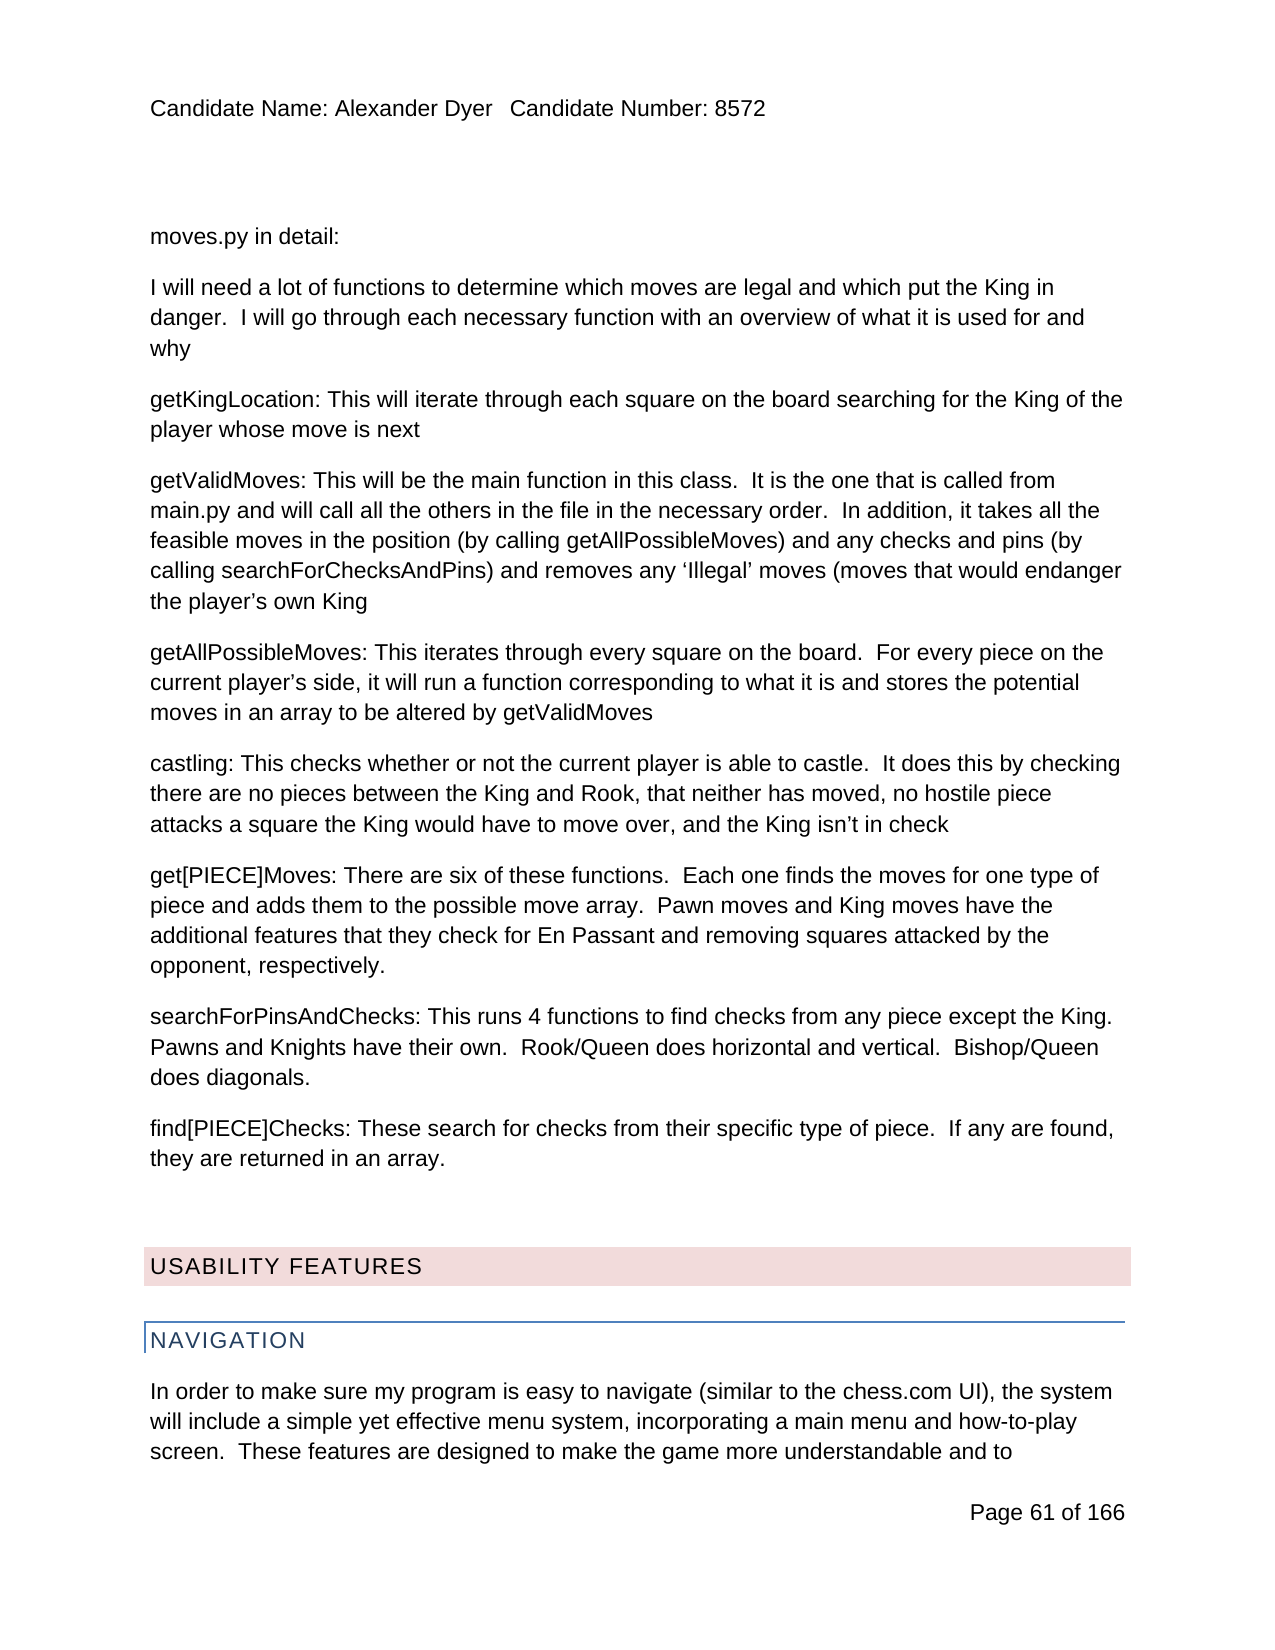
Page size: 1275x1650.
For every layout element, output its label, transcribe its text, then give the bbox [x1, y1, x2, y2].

text searchForPinsAndChecks: This runs 4 functions to find checks from any piece except the King. Pawns and Knights have their own. Rook/Queen does horizontal and vertical. Bishop/Queen does diagonals. [150, 1003, 1125, 1090]
text get[PIECE]Moves: There are six of these functions. Each one finds the moves for one type of piece and adds them to the possible move array. Pawn moves and King moves have the additional features that they check for En Passant and removing squares attacked by the opponent, respectively. [150, 862, 1125, 978]
text getValidMoves: This will be the main function in this class. It is the one that is called from main.py and will call all the others in the file in the necessary order. In addition, it takes all the feasible moves in the position (by calling getAllPossibleMoves) and any checks and pins (by calling searchForChecksAndPins) and removes any ‘Illegal’ moves (moves that would endanger the player’s own King [150, 467, 1125, 614]
text I will need a lot of functions to determine which moves are legal and which put the King in danger. I will go through each necessary function with an overview of what it is used for and why [150, 274, 1125, 361]
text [150, 1378, 1125, 1464]
text getKingLocation: This will iterate through each square on the board searching for the King of the player whose move is next [150, 386, 1125, 442]
text find[PIECE]Checks: These search for checks from their specific type of piece. If any are found, they are returned in an array. [150, 1115, 1125, 1171]
text castling: This checks whether or not the current player is able to castle. It does this by checking there are no pieces between the King and Rook, that neither has moved, no hostile piece attacks a square the King would have to move over, and the King isn’t in check [150, 750, 1125, 837]
subtitle Usability Features [150, 1253, 1125, 1279]
subtitle Navigation [146, 1323, 1125, 1353]
text moves.py in detail: [150, 223, 1125, 249]
text getAllPossibleMoves: This iterates through every square on the board. For every piece on the current player’s side, it will run a function corresponding to what it is and stores the potential moves in an array to be altered by getValidMoves [150, 639, 1125, 725]
